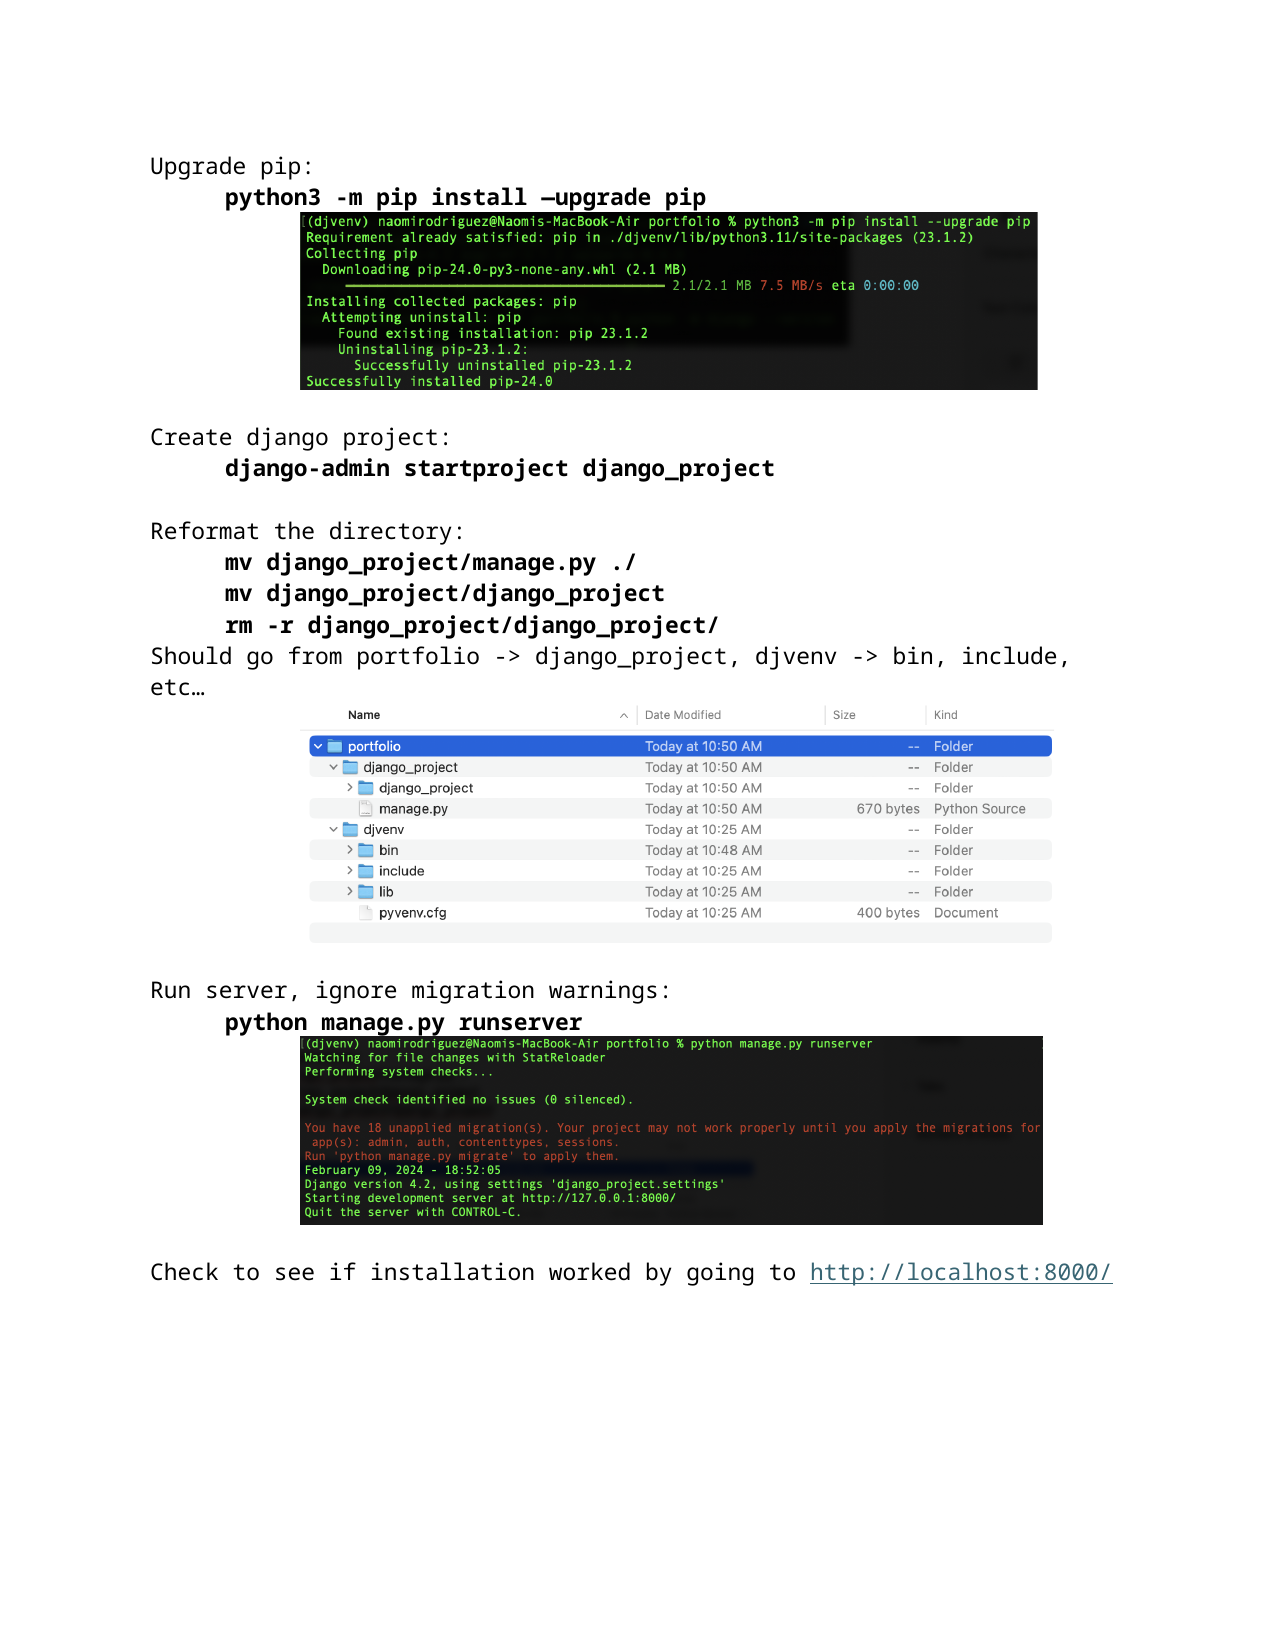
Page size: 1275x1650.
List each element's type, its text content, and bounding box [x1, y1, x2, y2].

text rm -r django_project/django_project/ [150, 608, 1125, 640]
text Should go from portfolio -> django_project, djvenv -> bin, include, etc… [150, 640, 1125, 702]
text Run server, ignore migration warnings: [150, 974, 1125, 1005]
picture [300, 1036, 1043, 1225]
text django-admin startproject django_project [150, 452, 1125, 483]
text mv django_project/manage.py ./ [150, 546, 1125, 577]
text mv django_project/django_project [150, 577, 1125, 608]
text Reformat the directory: [150, 515, 1125, 546]
text Check to see if installation worked by going to http://localhost:8000/ [150, 1256, 1125, 1287]
text Upgrade pip: [150, 150, 1125, 181]
picture [300, 702, 1055, 943]
text Create django project: [150, 421, 1125, 452]
text python3 -m pip install —upgrade pip [150, 181, 1125, 212]
picture [300, 212, 1038, 390]
text python manage.py runserver [150, 1005, 1125, 1037]
